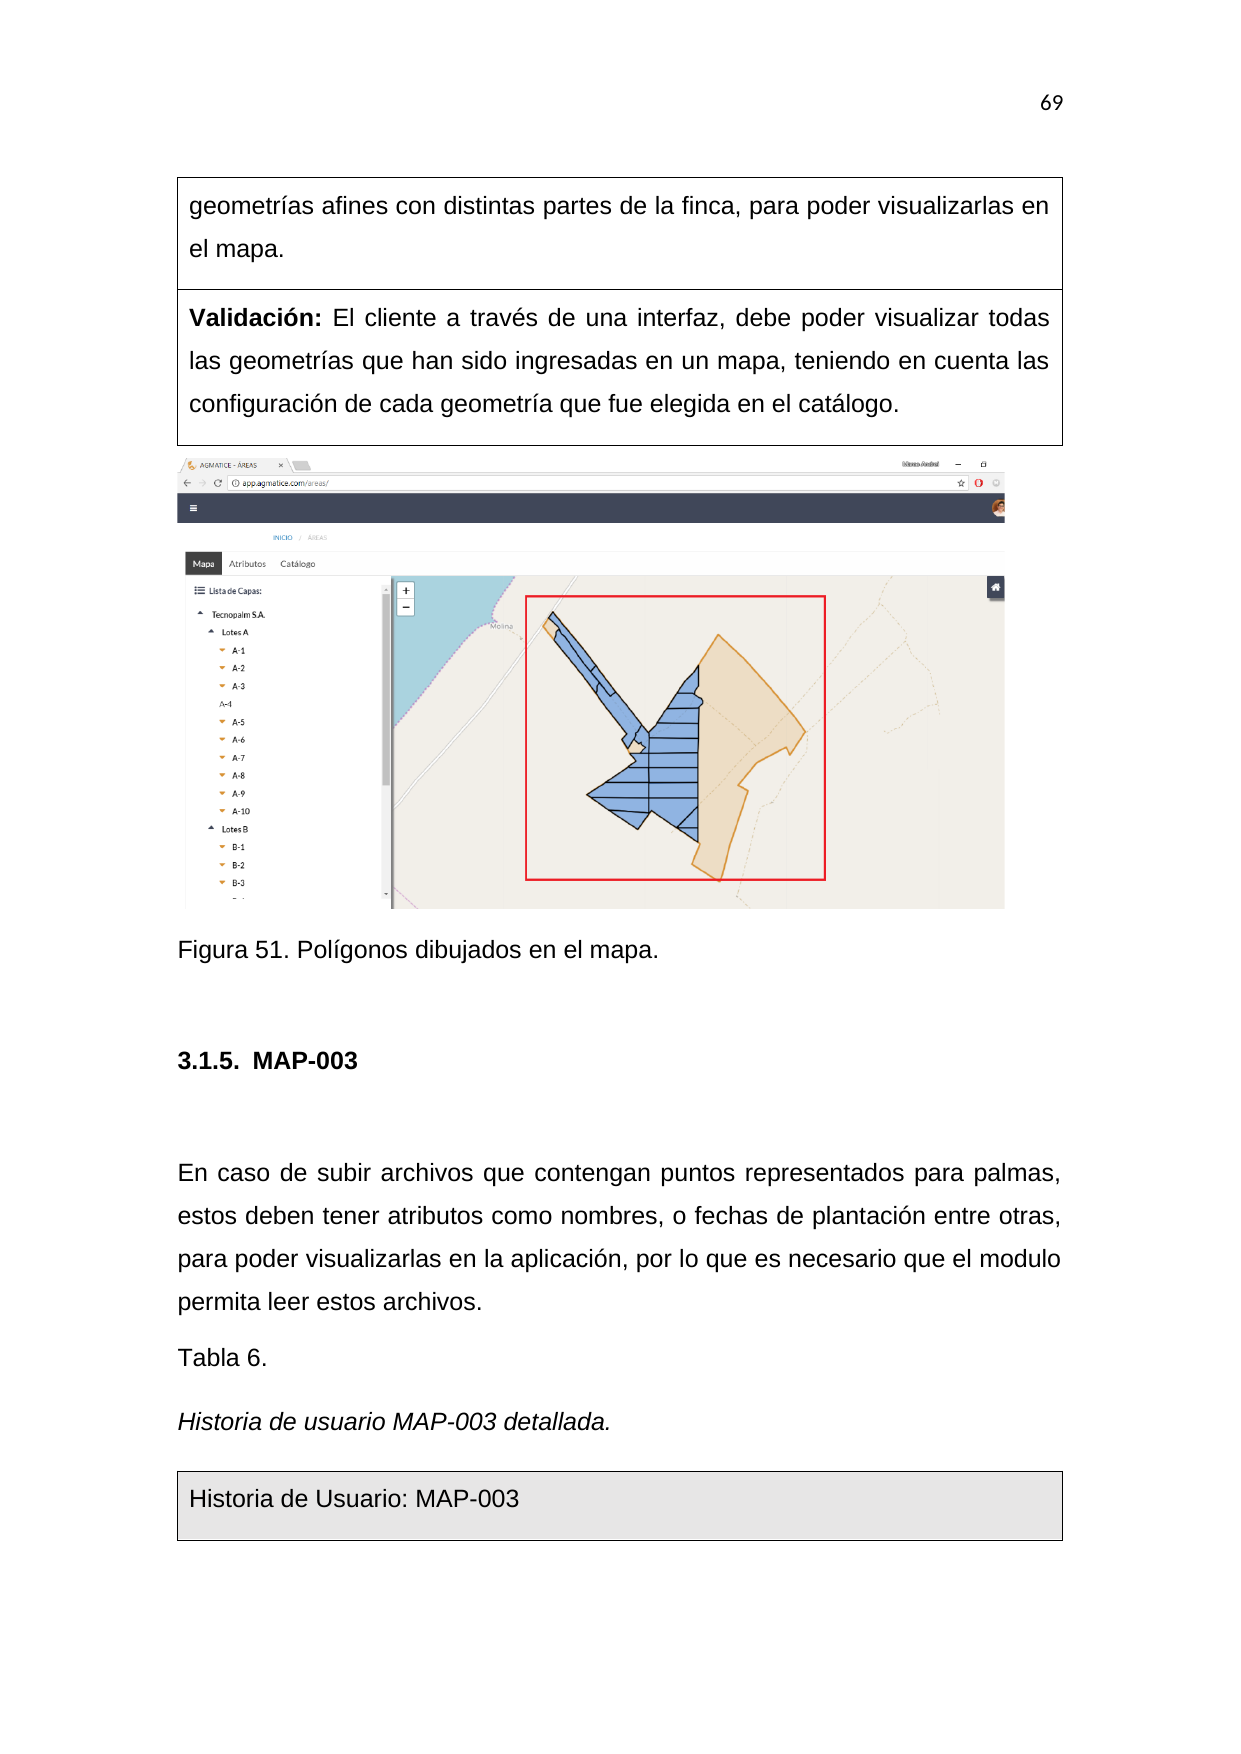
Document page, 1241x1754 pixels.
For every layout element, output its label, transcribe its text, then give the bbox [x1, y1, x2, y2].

table_cell Validación: El cliente a través de una interfaz, debe poder visualizar todas las geometrías que han sido ingresadas en un mapa, teniendo en cuenta las configuración de cada geometría que fue elegida en el catálogo. [178, 290, 1062, 445]
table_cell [178, 178, 1062, 289]
text Tabla 6. [177, 1343, 1063, 1371]
text Figura 51. Polígonos dibujados en el mapa. [177, 935, 1063, 964]
picture [177, 458, 1005, 909]
table_header Historia de Usuario: MAP-003 [178, 1472, 1062, 1539]
text Historia de usuario MAP-003 detallada. [177, 1407, 1063, 1435]
text En caso de subir archivos que contengan puntos representados para palmas, estos deben tener atributos como nombres, o fechas de plantación entre otras, para poder visualizarlas en la aplicación, por lo que es necesario que el modulo permita leer estos archivos. [177, 1158, 1063, 1316]
subtitle MAP-003 [177, 1046, 1063, 1075]
